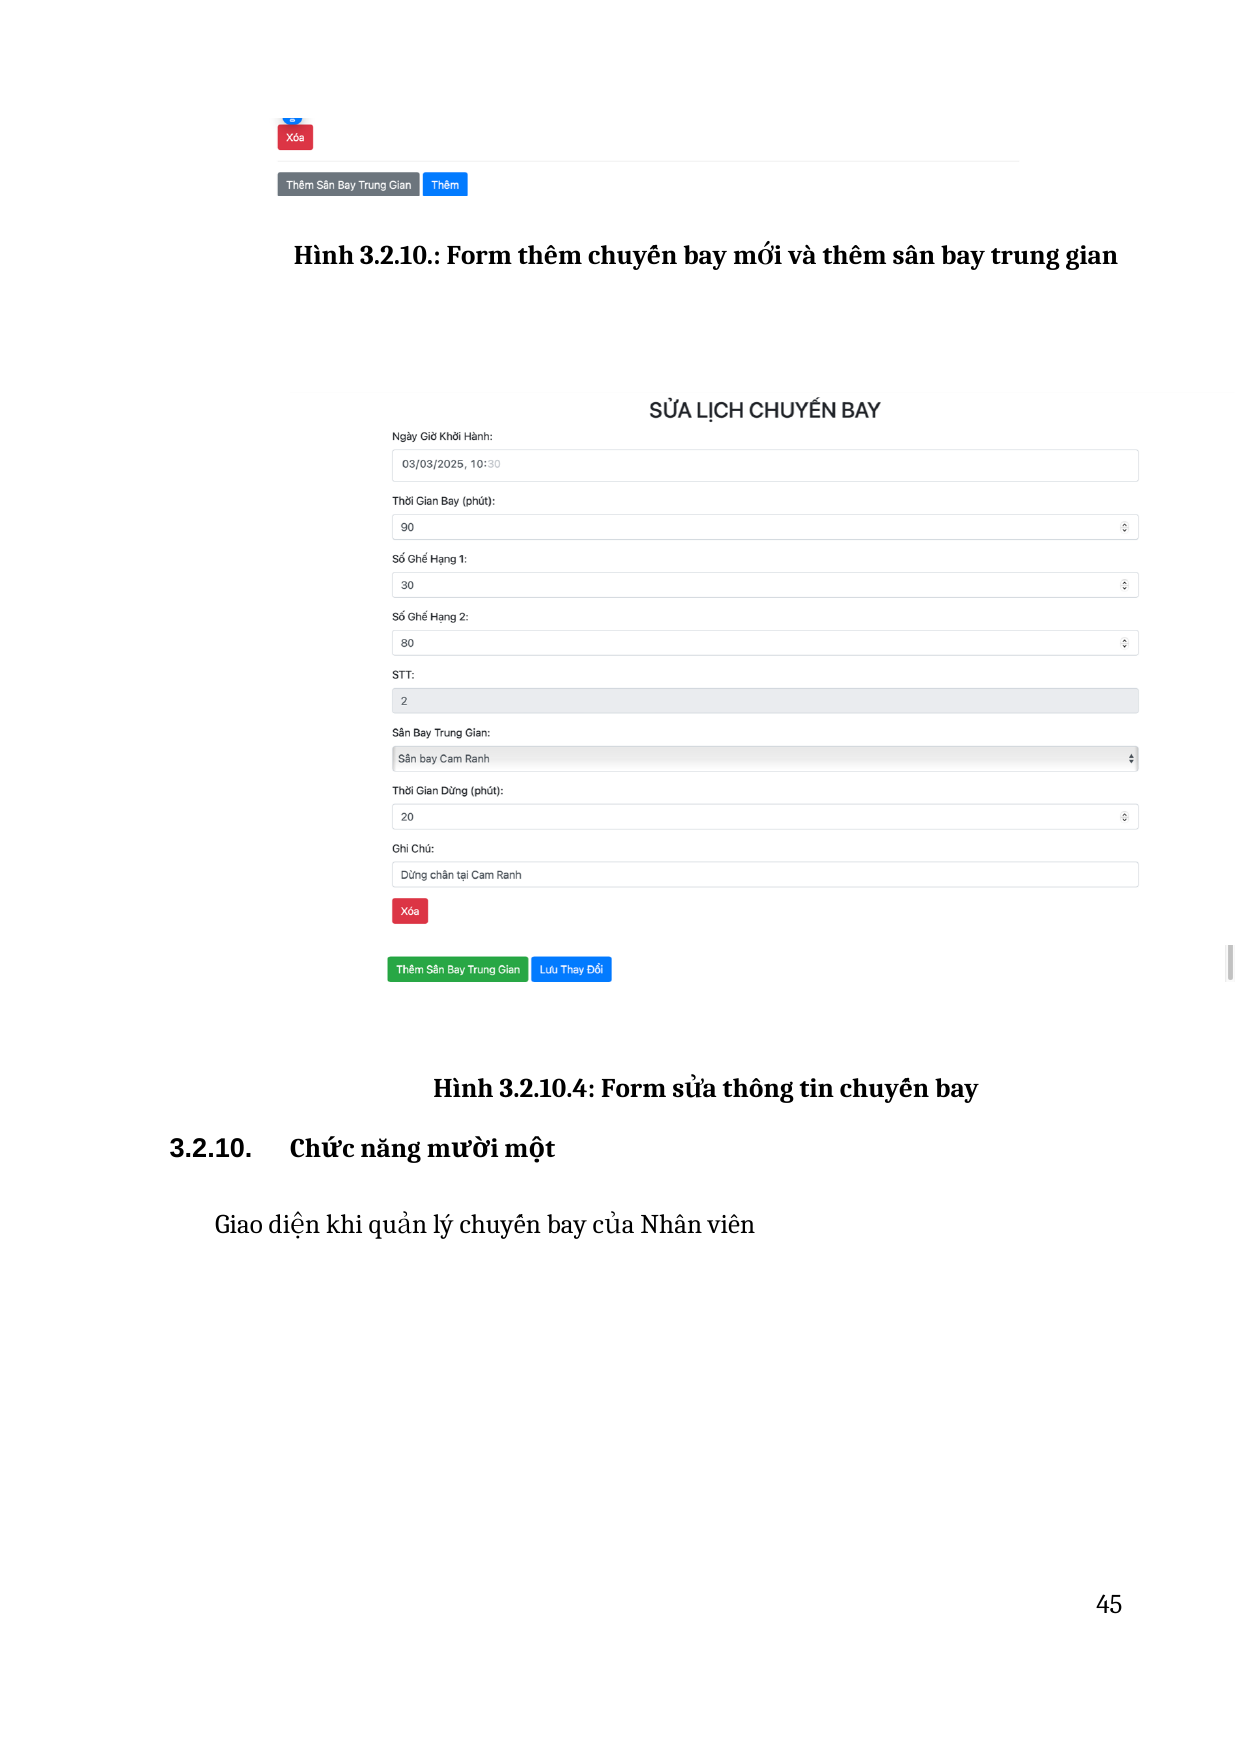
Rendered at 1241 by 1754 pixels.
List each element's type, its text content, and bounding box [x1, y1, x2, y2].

text Hình 3.2.10.: Form thêm chuyến bay mới và thêm sân bay trung gian [290, 240, 1122, 271]
picture [177, 118, 1123, 196]
picture [289, 392, 1235, 931]
text Hình 3.2.10.4: Form sửa thông tin chuyến bay [290, 1073, 1122, 1104]
subtitle Chức năng mười một [252, 1132, 1122, 1164]
picture [289, 945, 1235, 982]
list Giao diện khi quản lý chuyến bay của Nhân viên [215, 1209, 1122, 1241]
